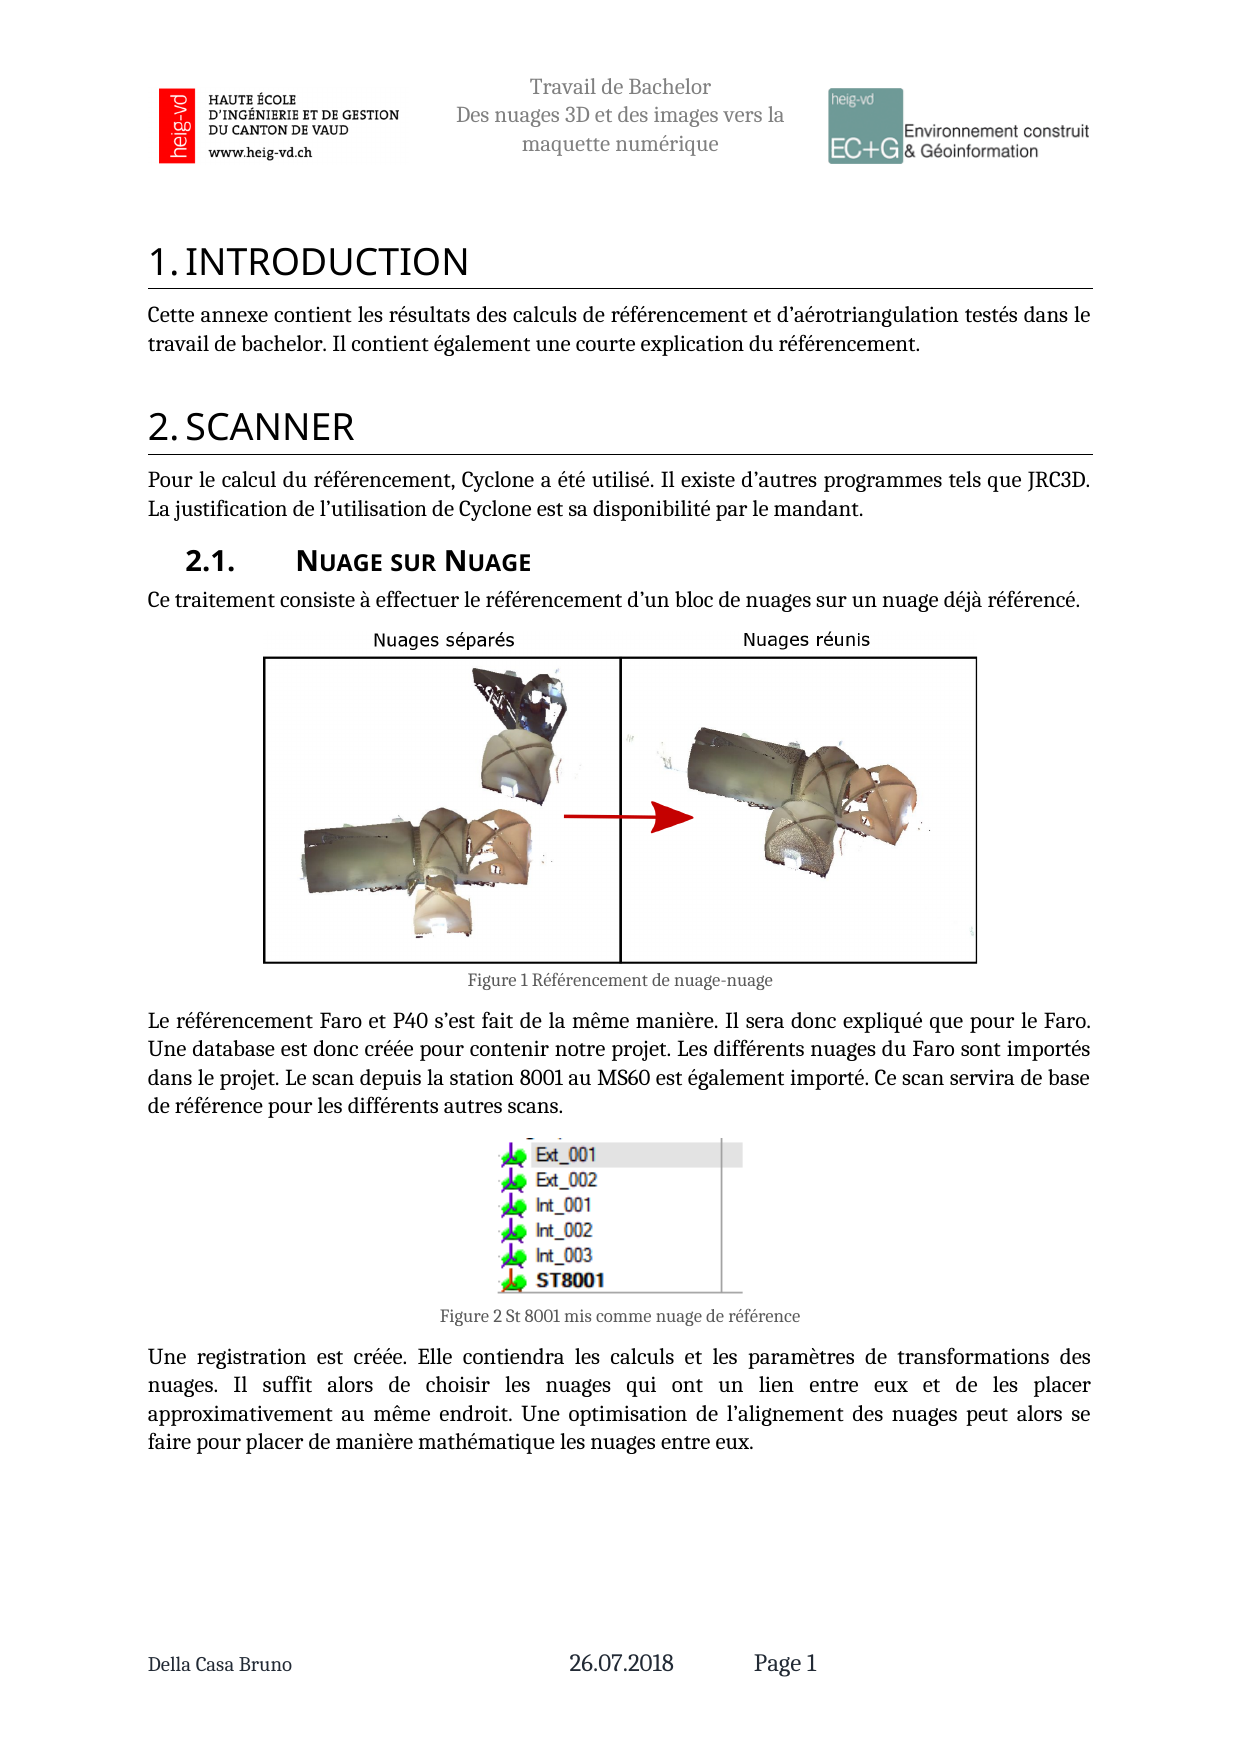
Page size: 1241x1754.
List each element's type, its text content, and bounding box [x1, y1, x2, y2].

picture [497, 1138, 743, 1300]
picture [147, 87, 410, 165]
picture [827, 87, 1093, 165]
text Figure 2 St 8001 mis comme nuage de référence [148, 1305, 1093, 1327]
subtitle Nuage sur Nuage [185, 541, 1093, 580]
subtitle Introduction [148, 235, 1093, 288]
text Ce traitement consiste à effectuer le référencement d’un bloc de nuages sur un nuage déjà référencé. [148, 587, 1093, 613]
subtitle Scanner [148, 401, 1093, 454]
text Pour le calcul du référencement, Cyclone a été utilisé. Il existe d’autres programmes tels que JRC3D. La justification de l’utilisation de Cyclone est sa disponibilité par le mandant. [148, 467, 1093, 522]
text Une registration est créée. Elle contiendra les calculs et les paramètres de transformations des nuages. Il suffit alors de choisir les nuages qui ont un lien entre eux et de les placer approximativement au même endroit. Une optimisation de l’alignement des nuages peut alors se faire pour placer de manière mathématique les nuages entre eux. [148, 1344, 1093, 1455]
text Figure 1 Référencement de nuage-nuage [148, 969, 1093, 991]
picture [263, 631, 978, 964]
text Le référencement Faro et P40 s’est fait de la même manière. Il sera donc expliqué que pour le Faro. Une database est donc créée pour contenir notre projet. Les différents nuages du Faro sont importés dans le projet. Le scan depuis la station 8001 au MS60 est également importé. Ce scan servira de base de référence pour les différents autres scans. [148, 1008, 1093, 1119]
text Cette annexe contient les résultats des calculs de référencement et d’aérotriangulation testés dans le travail de bachelor. Il contient également une courte explication du référencement. [148, 302, 1093, 357]
